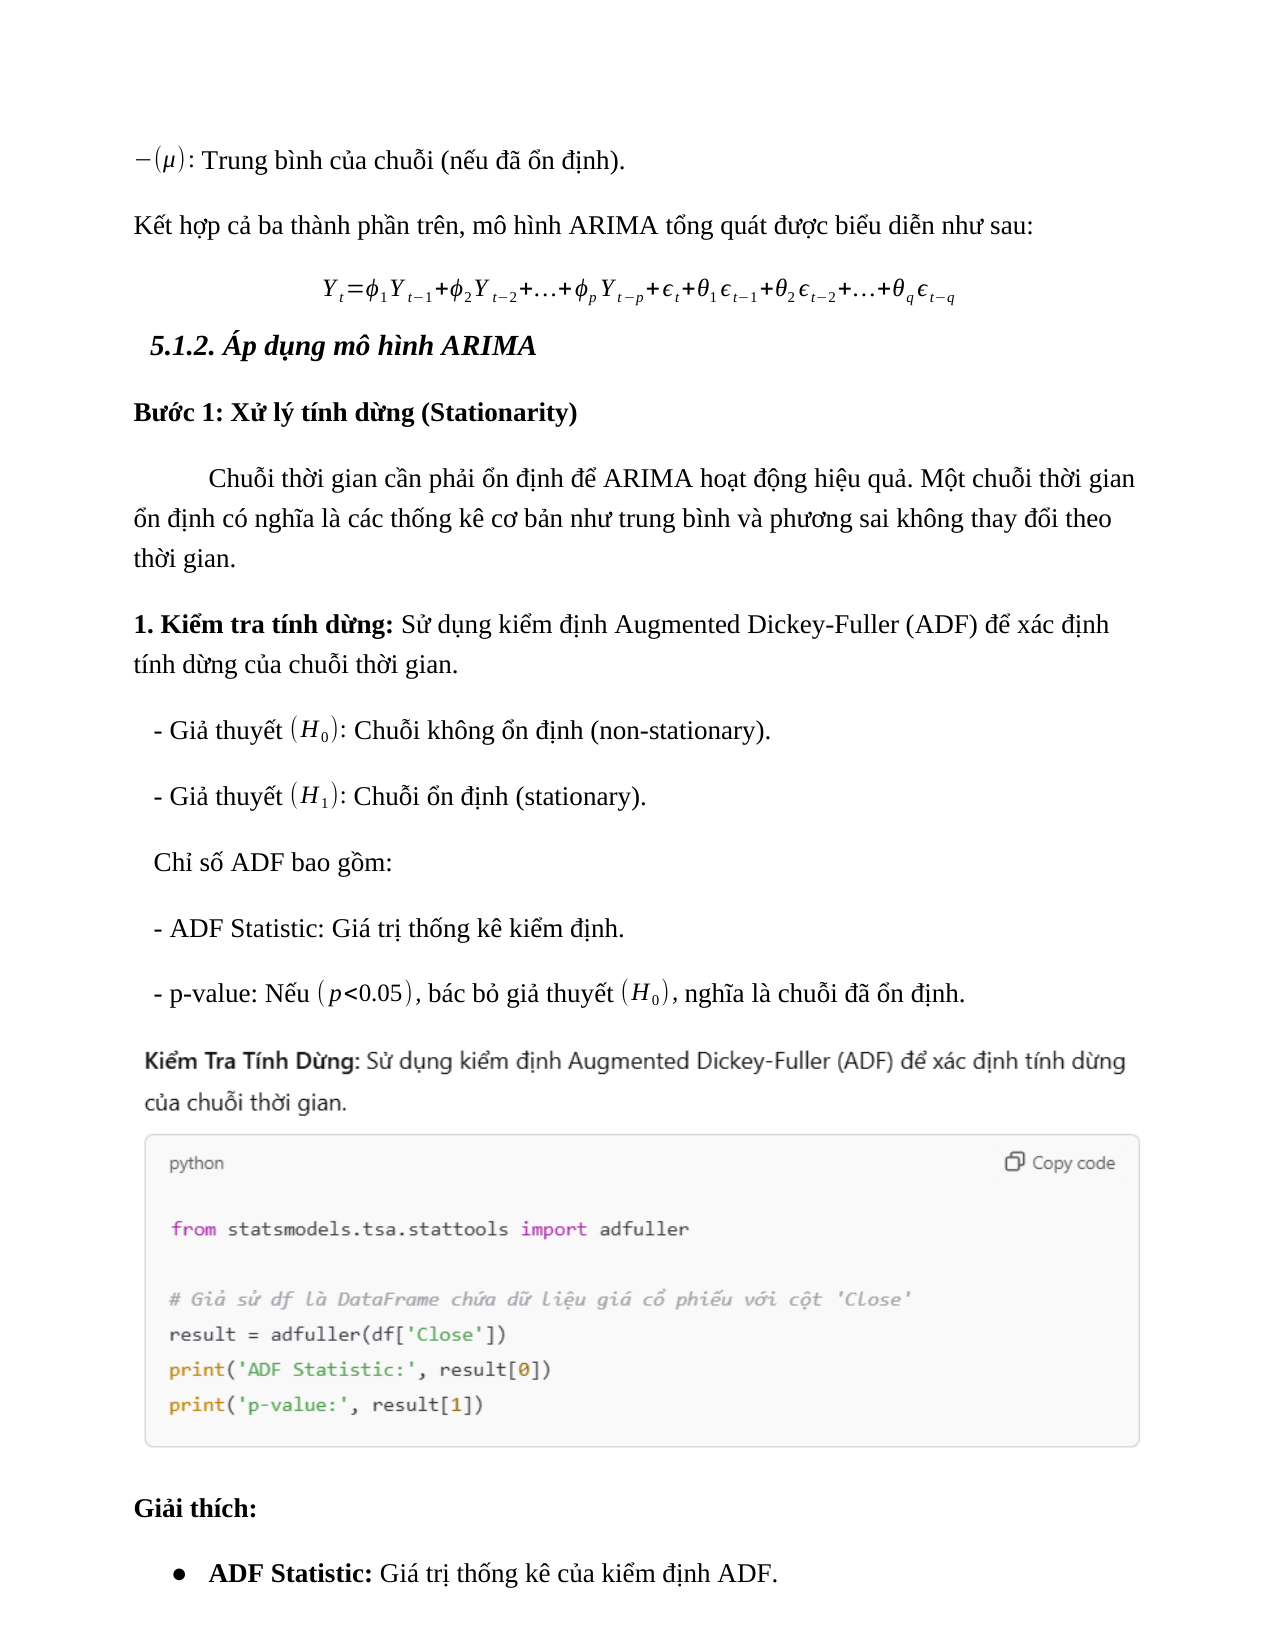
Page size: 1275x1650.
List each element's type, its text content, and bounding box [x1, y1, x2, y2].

picture [133, 1043, 1144, 1458]
text Bước 1: Xử lý tính dừng (Stationarity) [133, 396, 1144, 427]
text 1. Kiểm tra tính dừng: Sử dụng kiểm định Augmented Dickey-Fuller (ADF) để xác định tính dừng của chuỗi thời gian. [133, 608, 1144, 679]
text Giải thích: [133, 1492, 1144, 1523]
text - Giả thuyết Chuỗi không ổn định (non-stationary). [133, 714, 1144, 746]
text Chỉ số ADF bao gồm: [133, 846, 1144, 877]
subtitle 5.1.2. Áp dụng mô hình ARIMA [150, 328, 1144, 361]
list ADF Statistic: Giá trị thống kê của kiểm định ADF. [171, 1558, 1144, 1589]
text - ADF Statistic: Giá trị thống kê kiểm định. [133, 912, 1144, 943]
text - p-value: Nếu bác bỏ giả thuyết nghĩa là chuỗi đã ổn định. [133, 977, 1144, 1009]
text - Giả thuyết Chuỗi ổn định (stationary). [133, 780, 1144, 812]
text Kết hợp cả ba thành phần trên, mô hình ARIMA tổng quát được biểu diễn như sau: [133, 209, 1144, 240]
text Chuỗi thời gian cần phải ổn định để ARIMA hoạt động hiệu quả. Một chuỗi thời gian ổn định có nghĩa là các thống kê cơ bản như trung bình và phương sai không thay đổi theo thời gian. [133, 462, 1144, 574]
text Trung bình của chuỗi (nếu đã ổn định). [133, 144, 1144, 175]
